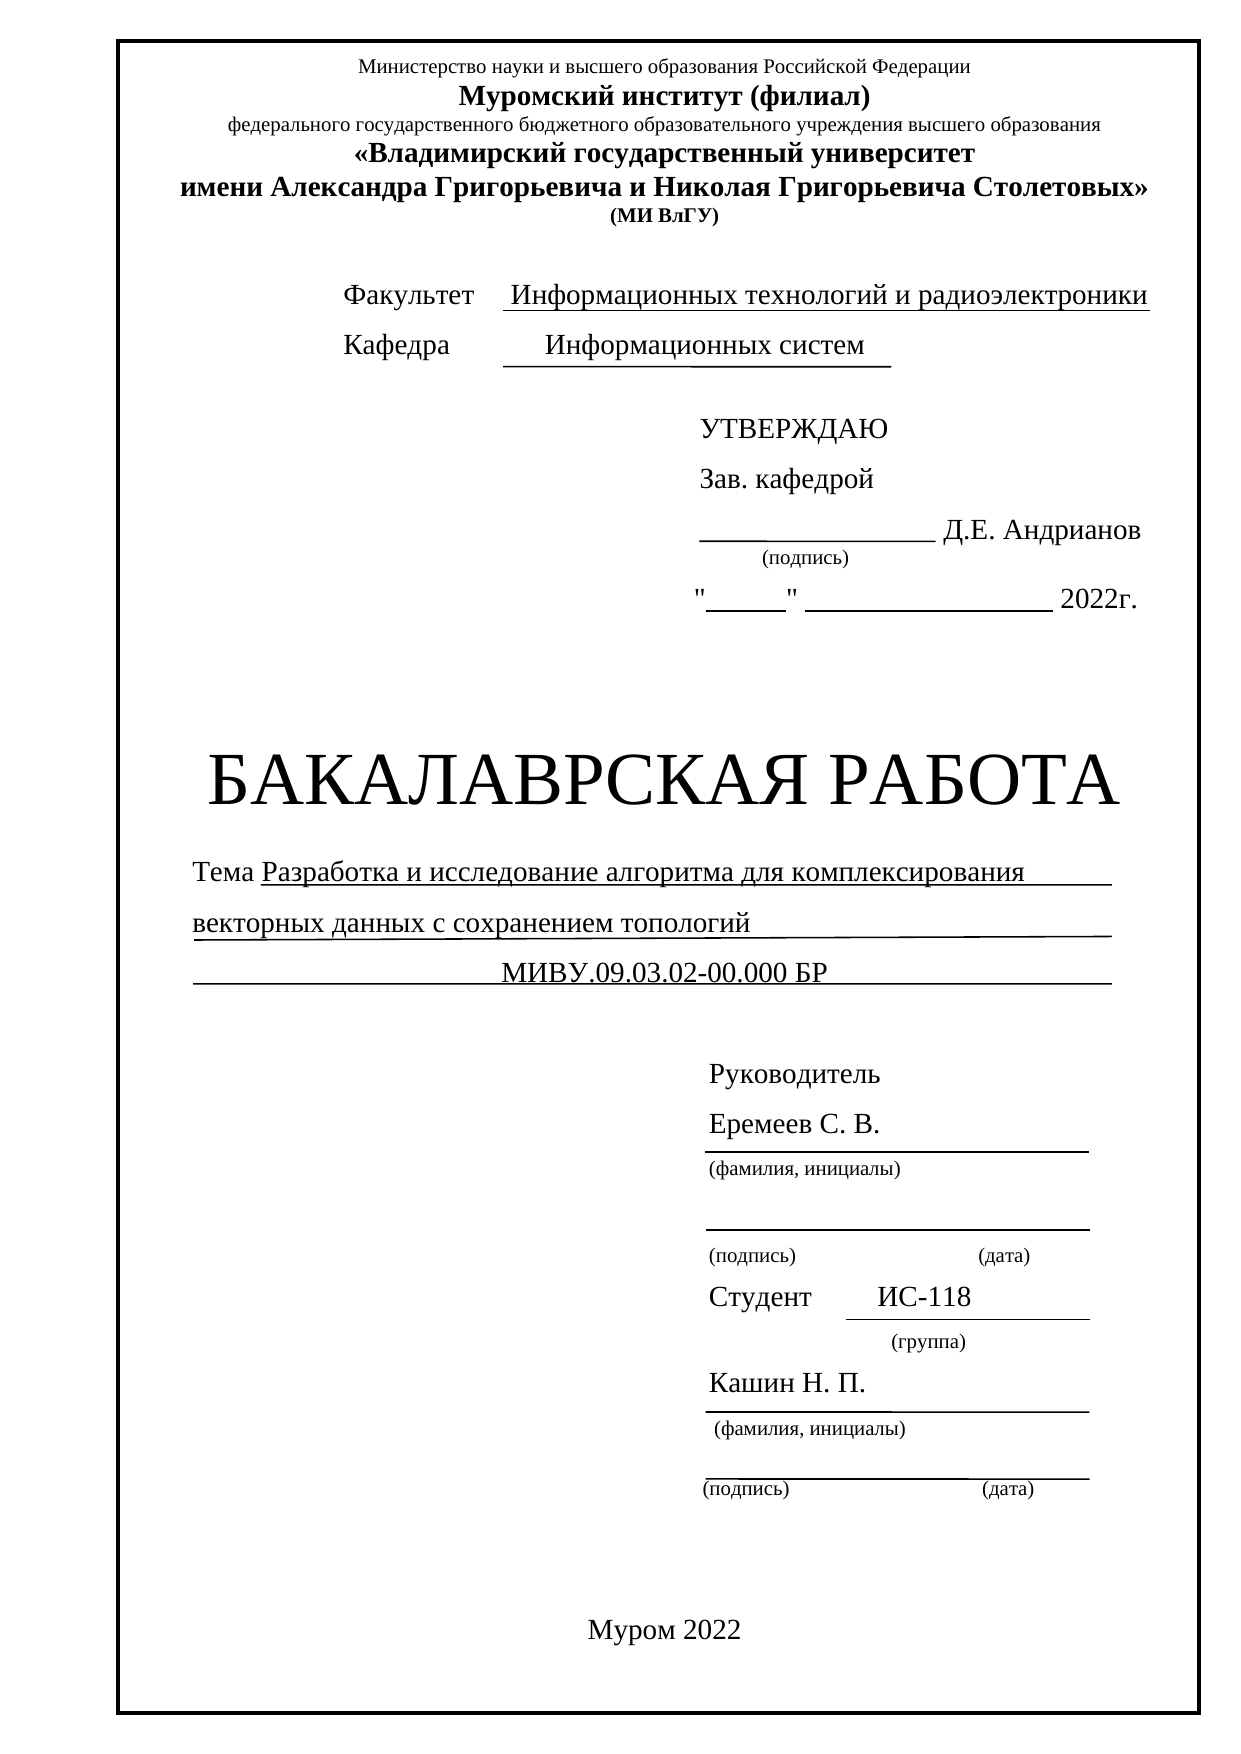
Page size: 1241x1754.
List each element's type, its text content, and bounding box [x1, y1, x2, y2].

text (МИ ВлГУ) [118, 203, 1211, 227]
text БАКАЛАВРСКАЯ РАБОТА [130, 735, 1199, 821]
text Муромский институт (филиал) [118, 78, 1211, 111]
text УТВЕРЖДАЮ [130, 411, 1199, 445]
text имени Александра Григорьевича и Николая Григорьевича Столетовых» [118, 169, 1211, 203]
text Зав. кафедрой [130, 461, 1199, 495]
text (подпись) [130, 545, 1199, 569]
text федерального государственного бюджетного образовательного учреждения высшего образования [118, 111, 1211, 136]
text Факультет Информационных технологий и радиоэлектроники [130, 277, 1199, 311]
text Руководитель [130, 1056, 1199, 1089]
text Д.Е. Андрианов [130, 512, 1199, 545]
text (группа) [130, 1329, 1199, 1353]
text МИВУ.09.03.02-00.000 БР [130, 955, 1199, 989]
text Студент ИС-118 [130, 1279, 1199, 1312]
text (подпись) (дата) [118, 1476, 1199, 1499]
text (фамилия, инициалы) [130, 1156, 1199, 1180]
text Тема Разработка и исследование алгоритма для комплексирования векторных данных с сохранением топологий [192, 854, 1107, 938]
text Министерство науки и высшего образования Российской Федерации [118, 54, 1211, 78]
text Кашин Н. П. [130, 1365, 1199, 1399]
text Кафедра Информационных систем [130, 327, 1199, 361]
text «Владимирский государственный университет [118, 136, 1211, 169]
text " " 2022г. [118, 581, 1145, 615]
text (подпись) (дата) [130, 1243, 1199, 1267]
text Муром 2022 [118, 1612, 1211, 1646]
text (фамилия, инициалы) [130, 1415, 1199, 1439]
text Еремеев С. В. [130, 1106, 1199, 1139]
